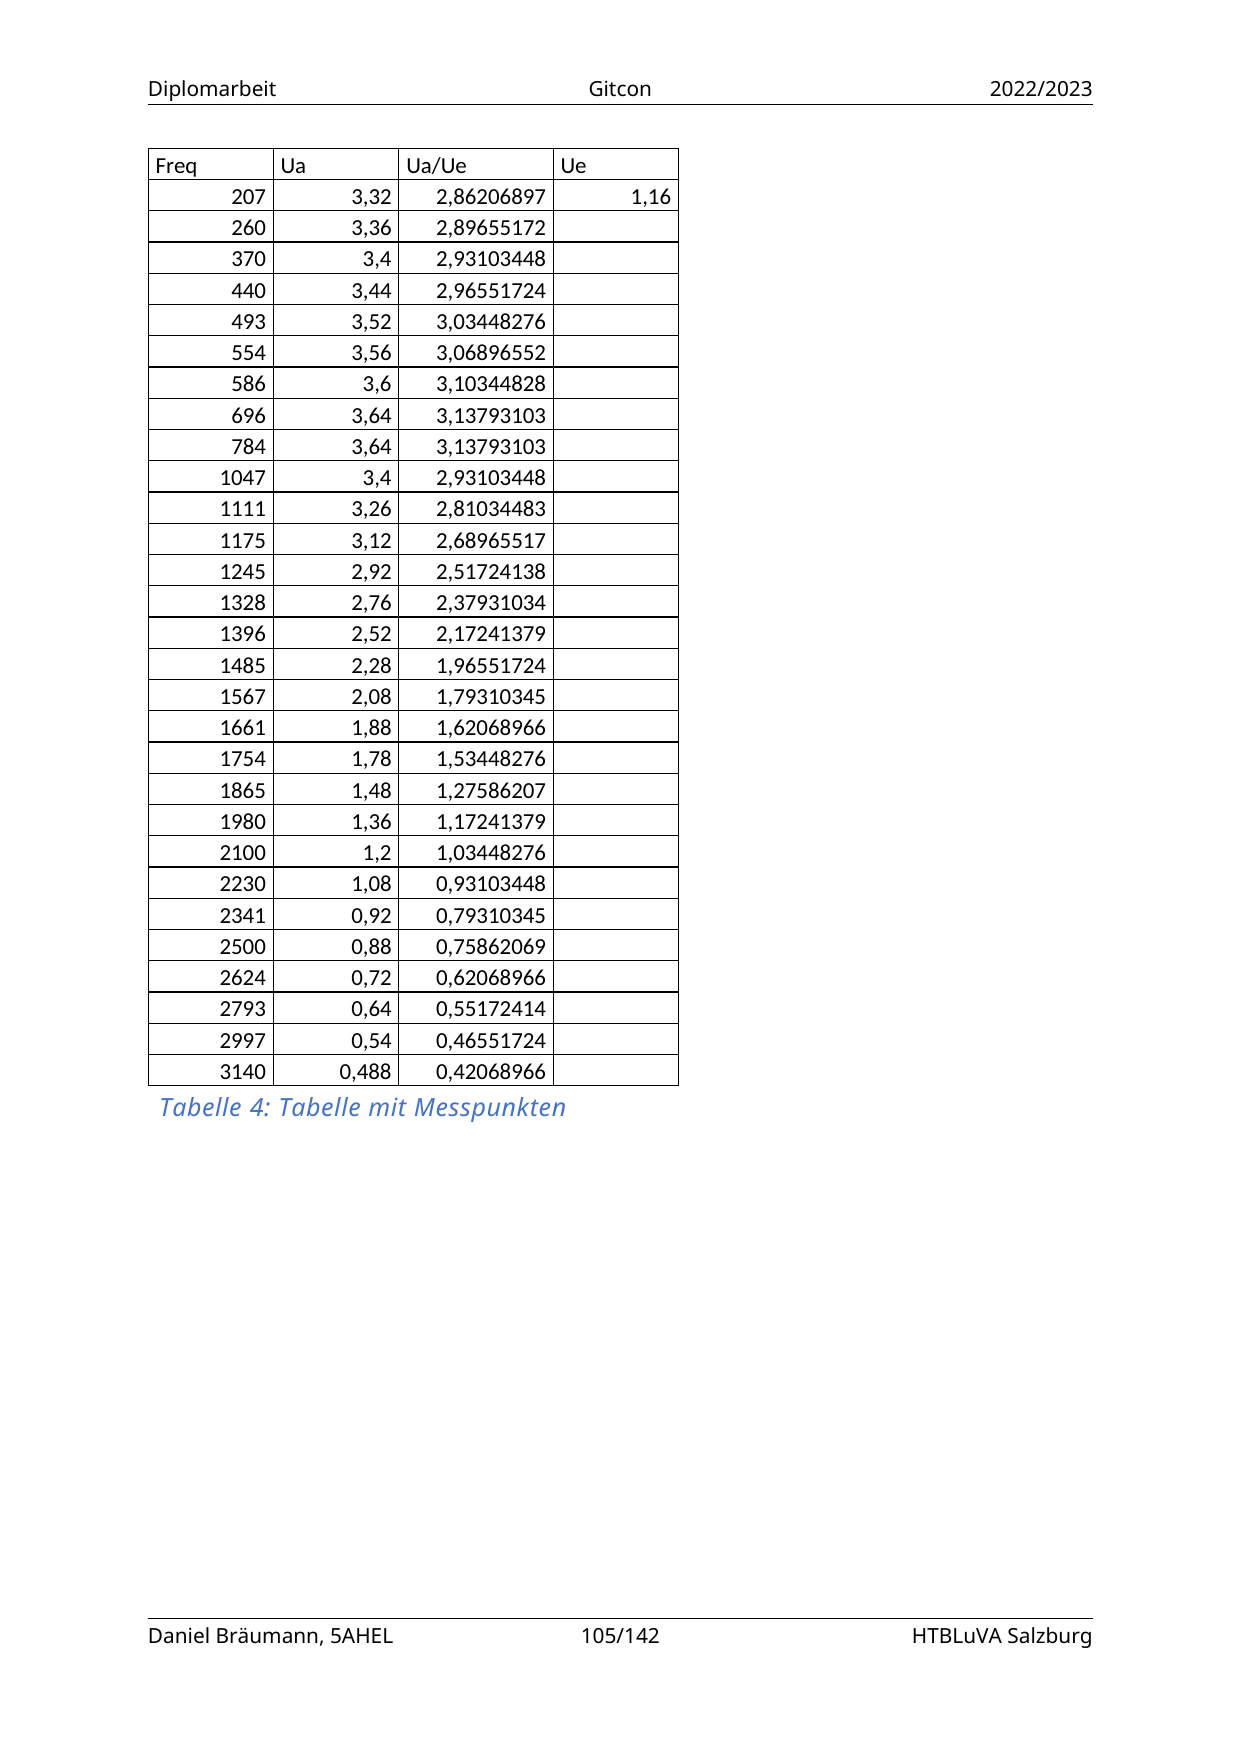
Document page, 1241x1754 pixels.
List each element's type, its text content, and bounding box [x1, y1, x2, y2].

table_cell 2,76 [274, 586, 398, 616]
table_cell [554, 774, 678, 804]
table_cell 2,96551724 [399, 274, 553, 304]
table_cell 0,54 [274, 1024, 398, 1054]
table_cell 2,68965517 [399, 524, 553, 554]
table_cell [554, 243, 678, 273]
table_cell 0,88 [274, 930, 398, 960]
table_cell 2,52 [274, 618, 398, 648]
table_cell [554, 805, 678, 835]
table_cell [554, 586, 678, 616]
table_cell 2,81034483 [399, 493, 553, 523]
table_cell 1,17241379 [399, 805, 553, 835]
table_cell 3,36 [274, 211, 398, 241]
table_cell 554 [149, 336, 273, 366]
table_cell 1,53448276 [399, 743, 553, 773]
table_cell [554, 680, 678, 710]
table_cell 3,13793103 [399, 430, 553, 460]
table_cell 207 [149, 180, 273, 210]
table_cell 1047 [149, 461, 273, 491]
table_cell [554, 961, 678, 991]
table_cell 3,10344828 [399, 368, 553, 398]
table_cell 2,17241379 [399, 618, 553, 648]
table_header Ua/Ue [399, 149, 553, 179]
table_cell 3,52 [274, 305, 398, 335]
table_cell [554, 711, 678, 741]
table_cell [554, 461, 678, 491]
table_cell 0,42068966 [399, 1055, 553, 1085]
table_cell [554, 1024, 678, 1054]
table_cell 1,08 [274, 868, 398, 898]
table_cell 2,93103448 [399, 243, 553, 273]
table_cell 696 [149, 399, 273, 429]
table_cell 1245 [149, 555, 273, 585]
table_cell [554, 399, 678, 429]
table_cell 440 [149, 274, 273, 304]
table_cell 1,27586207 [399, 774, 553, 804]
table_cell 3,13793103 [399, 399, 553, 429]
table_cell 1,36 [274, 805, 398, 835]
table_cell 1,48 [274, 774, 398, 804]
table_cell 2,92 [274, 555, 398, 585]
table_cell 260 [149, 211, 273, 241]
table_cell 3140 [149, 1055, 273, 1085]
table_cell 1,03448276 [399, 836, 553, 866]
table_cell 1396 [149, 618, 273, 648]
table_cell 0,92 [274, 899, 398, 929]
text Tabelle 4: Tabelle mit Messpunkten [159, 1090, 569, 1124]
table_cell 3,12 [274, 524, 398, 554]
table_cell 0,93103448 [399, 868, 553, 898]
table_cell [554, 368, 678, 398]
table_cell 3,56 [274, 336, 398, 366]
table_cell [554, 836, 678, 866]
table_cell 3,64 [274, 399, 398, 429]
table_cell 3,4 [274, 461, 398, 491]
table_cell 2,51724138 [399, 555, 553, 585]
table_cell [554, 868, 678, 898]
table_cell 1,16 [554, 180, 678, 210]
table_cell 493 [149, 305, 273, 335]
table_cell 1,79310345 [399, 680, 553, 710]
table_cell 1661 [149, 711, 273, 741]
table_cell [554, 743, 678, 773]
table_cell [554, 993, 678, 1023]
table_cell 784 [149, 430, 273, 460]
table_cell 0,46551724 [399, 1024, 553, 1054]
table_cell 2,89655172 [399, 211, 553, 241]
table_cell 2793 [149, 993, 273, 1023]
table_cell 2500 [149, 930, 273, 960]
table_cell 3,64 [274, 430, 398, 460]
table_cell [554, 930, 678, 960]
table_cell 2,08 [274, 680, 398, 710]
table_cell [554, 1055, 678, 1085]
table_cell 0,72 [274, 961, 398, 991]
table_cell 586 [149, 368, 273, 398]
table_cell 1111 [149, 493, 273, 523]
table_cell 0,55172414 [399, 993, 553, 1023]
table_cell 2,86206897 [399, 180, 553, 210]
table_cell [554, 493, 678, 523]
table_cell [554, 555, 678, 585]
table_cell 2624 [149, 961, 273, 991]
table_cell 3,32 [274, 180, 398, 210]
table_cell 0,79310345 [399, 899, 553, 929]
table_cell [554, 649, 678, 679]
table_cell 2230 [149, 868, 273, 898]
table_cell 1980 [149, 805, 273, 835]
table_cell 1567 [149, 680, 273, 710]
table_cell 0,488 [274, 1055, 398, 1085]
table_cell [554, 524, 678, 554]
table_cell 0,64 [274, 993, 398, 1023]
table_cell 1,88 [274, 711, 398, 741]
table_cell [554, 274, 678, 304]
table_cell 0,75862069 [399, 930, 553, 960]
table_cell 3,03448276 [399, 305, 553, 335]
table_cell 1,2 [274, 836, 398, 866]
table_header Ua [274, 149, 398, 179]
table_header Ue [554, 149, 678, 179]
table_cell [554, 211, 678, 241]
table_cell 1485 [149, 649, 273, 679]
table_cell 1,62068966 [399, 711, 553, 741]
table_cell [554, 618, 678, 648]
table_cell 3,44 [274, 274, 398, 304]
table_cell 370 [149, 243, 273, 273]
table_cell [554, 305, 678, 335]
table_cell 2997 [149, 1024, 273, 1054]
table_cell 1,78 [274, 743, 398, 773]
table_cell 0,62068966 [399, 961, 553, 991]
table_cell 3,4 [274, 243, 398, 273]
table_cell [554, 899, 678, 929]
table_cell 2,93103448 [399, 461, 553, 491]
table_cell [554, 336, 678, 366]
table_cell 2100 [149, 836, 273, 866]
table_cell 1,96551724 [399, 649, 553, 679]
table_header Freq [149, 149, 273, 179]
table_cell 2341 [149, 899, 273, 929]
table_cell 1754 [149, 743, 273, 773]
table_cell 3,26 [274, 493, 398, 523]
table_cell [554, 430, 678, 460]
table_cell 2,37931034 [399, 586, 553, 616]
table_cell 1175 [149, 524, 273, 554]
table_cell 1328 [149, 586, 273, 616]
table_cell 2,28 [274, 649, 398, 679]
table_cell 3,6 [274, 368, 398, 398]
table_cell 3,06896552 [399, 336, 553, 366]
table_cell 1865 [149, 774, 273, 804]
